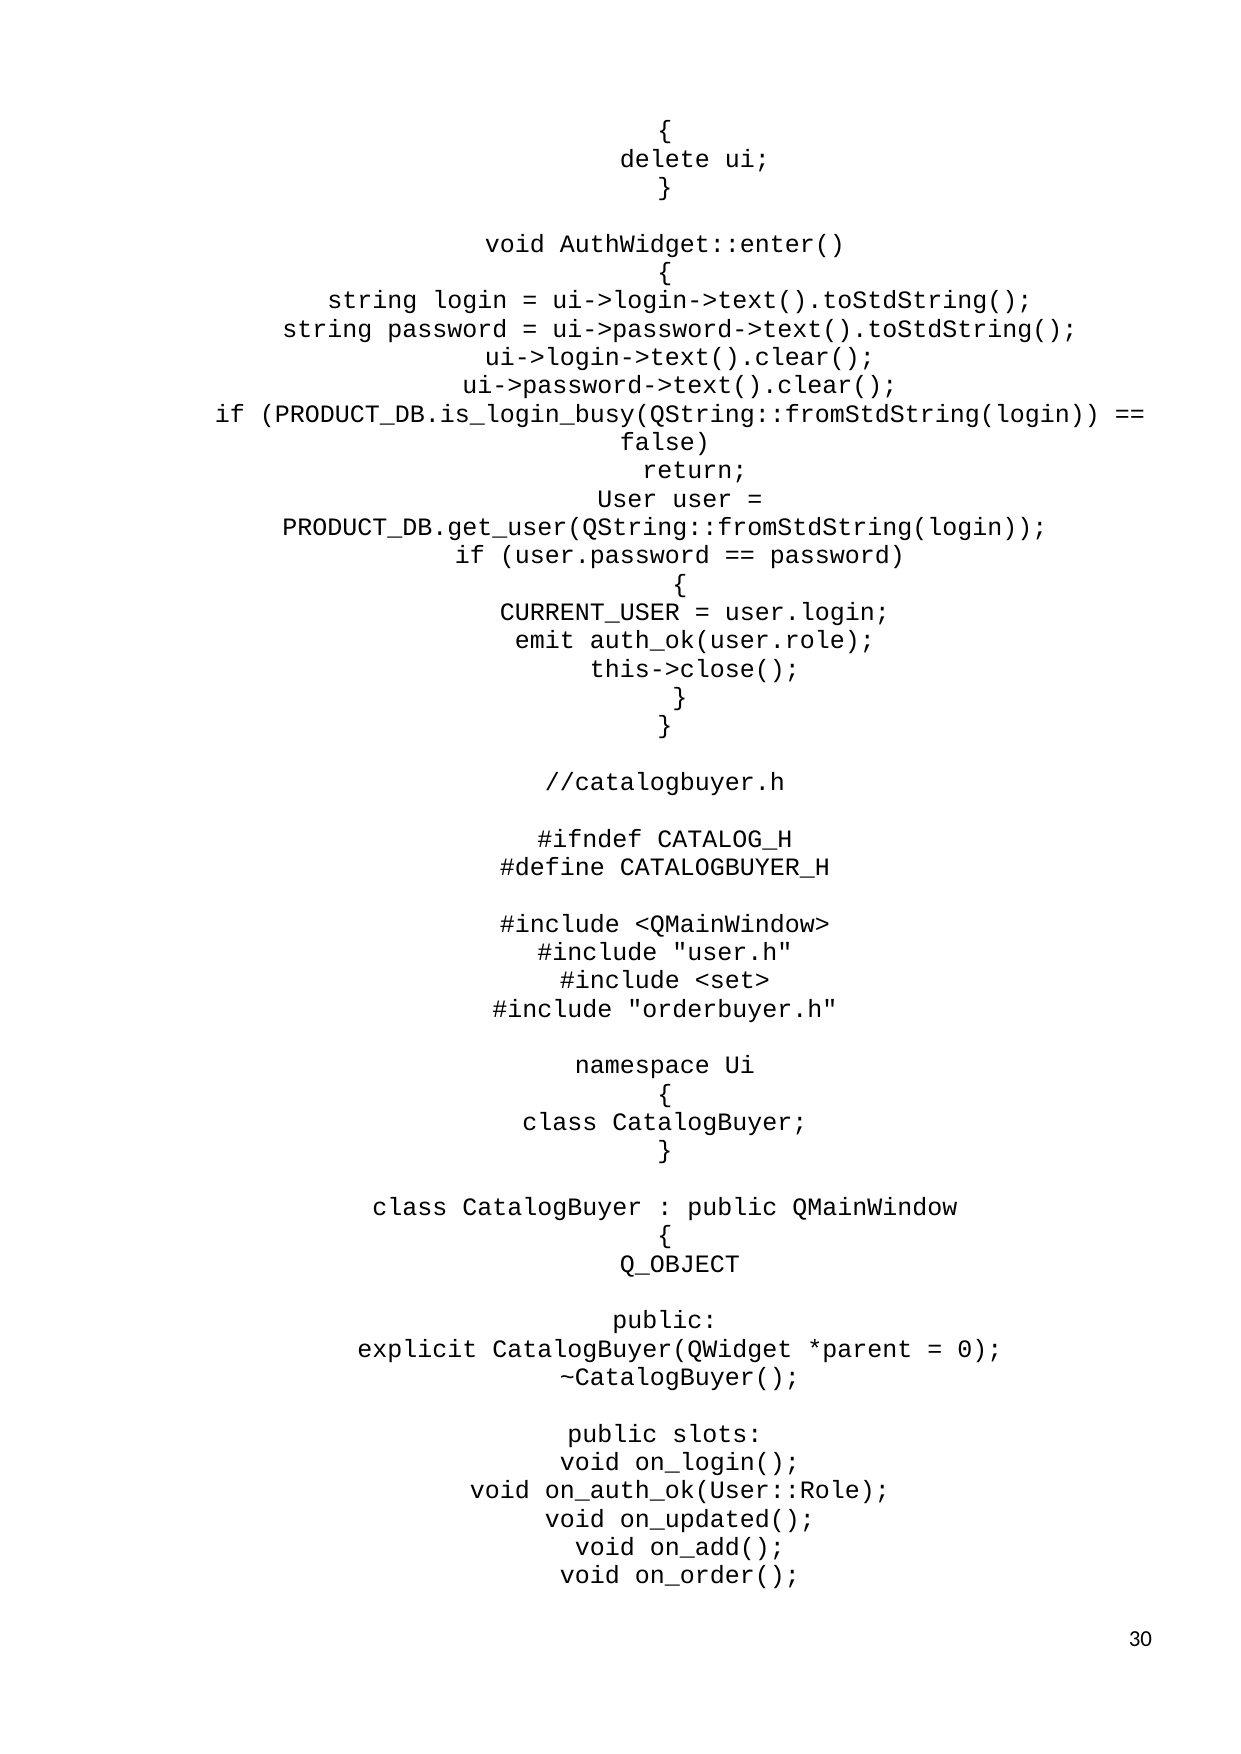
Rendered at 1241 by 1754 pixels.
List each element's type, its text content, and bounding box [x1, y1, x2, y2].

text namespace Ui [177, 1053, 1152, 1081]
text class CatalogBuyer; [177, 1110, 1152, 1138]
text #include "user.h" [177, 940, 1152, 968]
text } [177, 685, 1152, 713]
text void AuthWidget::enter() [177, 231, 1152, 260]
text Q_OBJECT [177, 1251, 1152, 1280]
text emit auth_ok(user.role); [177, 628, 1152, 656]
text CURRENT_USER = user.login; [177, 600, 1152, 628]
text void on_order(); [177, 1563, 1152, 1591]
text void on_auth_ok(User::Role); [177, 1478, 1152, 1506]
text { [177, 118, 1152, 146]
text User user = PRODUCT_DB.get_user(QString::fromStdString(login)); [177, 486, 1152, 543]
text this->close(); [177, 656, 1152, 685]
text public: [177, 1308, 1152, 1336]
text void on_login(); [177, 1450, 1152, 1478]
text delete ui; [177, 146, 1152, 175]
text explicit CatalogBuyer(QWidget *parent = 0); [177, 1336, 1152, 1365]
text { [177, 1223, 1152, 1251]
text } [177, 713, 1152, 741]
text { [177, 260, 1152, 288]
text ~CatalogBuyer(); [177, 1365, 1152, 1393]
text #define CATALOGBUYER_H [177, 855, 1152, 883]
text string login = ui->login->text().toStdString(); [177, 288, 1152, 316]
text { [177, 571, 1152, 600]
text #include <set> [177, 968, 1152, 996]
text ui->login->text().clear(); [177, 345, 1152, 373]
text #include "orderbuyer.h" [177, 996, 1152, 1025]
text return; [177, 458, 1152, 486]
text void on_updated(); [177, 1506, 1152, 1535]
text //catalogbuyer.h [177, 770, 1152, 798]
text } [177, 175, 1152, 203]
text #ifndef CATALOG_H [177, 826, 1152, 855]
text string password = ui->password->text().toStdString(); [177, 316, 1152, 345]
text public slots: [177, 1421, 1152, 1450]
text void on_add(); [177, 1535, 1152, 1563]
text if (user.password == password) [177, 543, 1152, 571]
text ui->password->text().clear(); [177, 373, 1152, 401]
text class CatalogBuyer : public QMainWindow [177, 1195, 1152, 1223]
text #include <QMainWindow> [177, 911, 1152, 940]
text { [177, 1081, 1152, 1110]
text if (PRODUCT_DB.is_login_busy(QString::fromStdString(login)) == false) [177, 401, 1152, 458]
text } [177, 1138, 1152, 1166]
